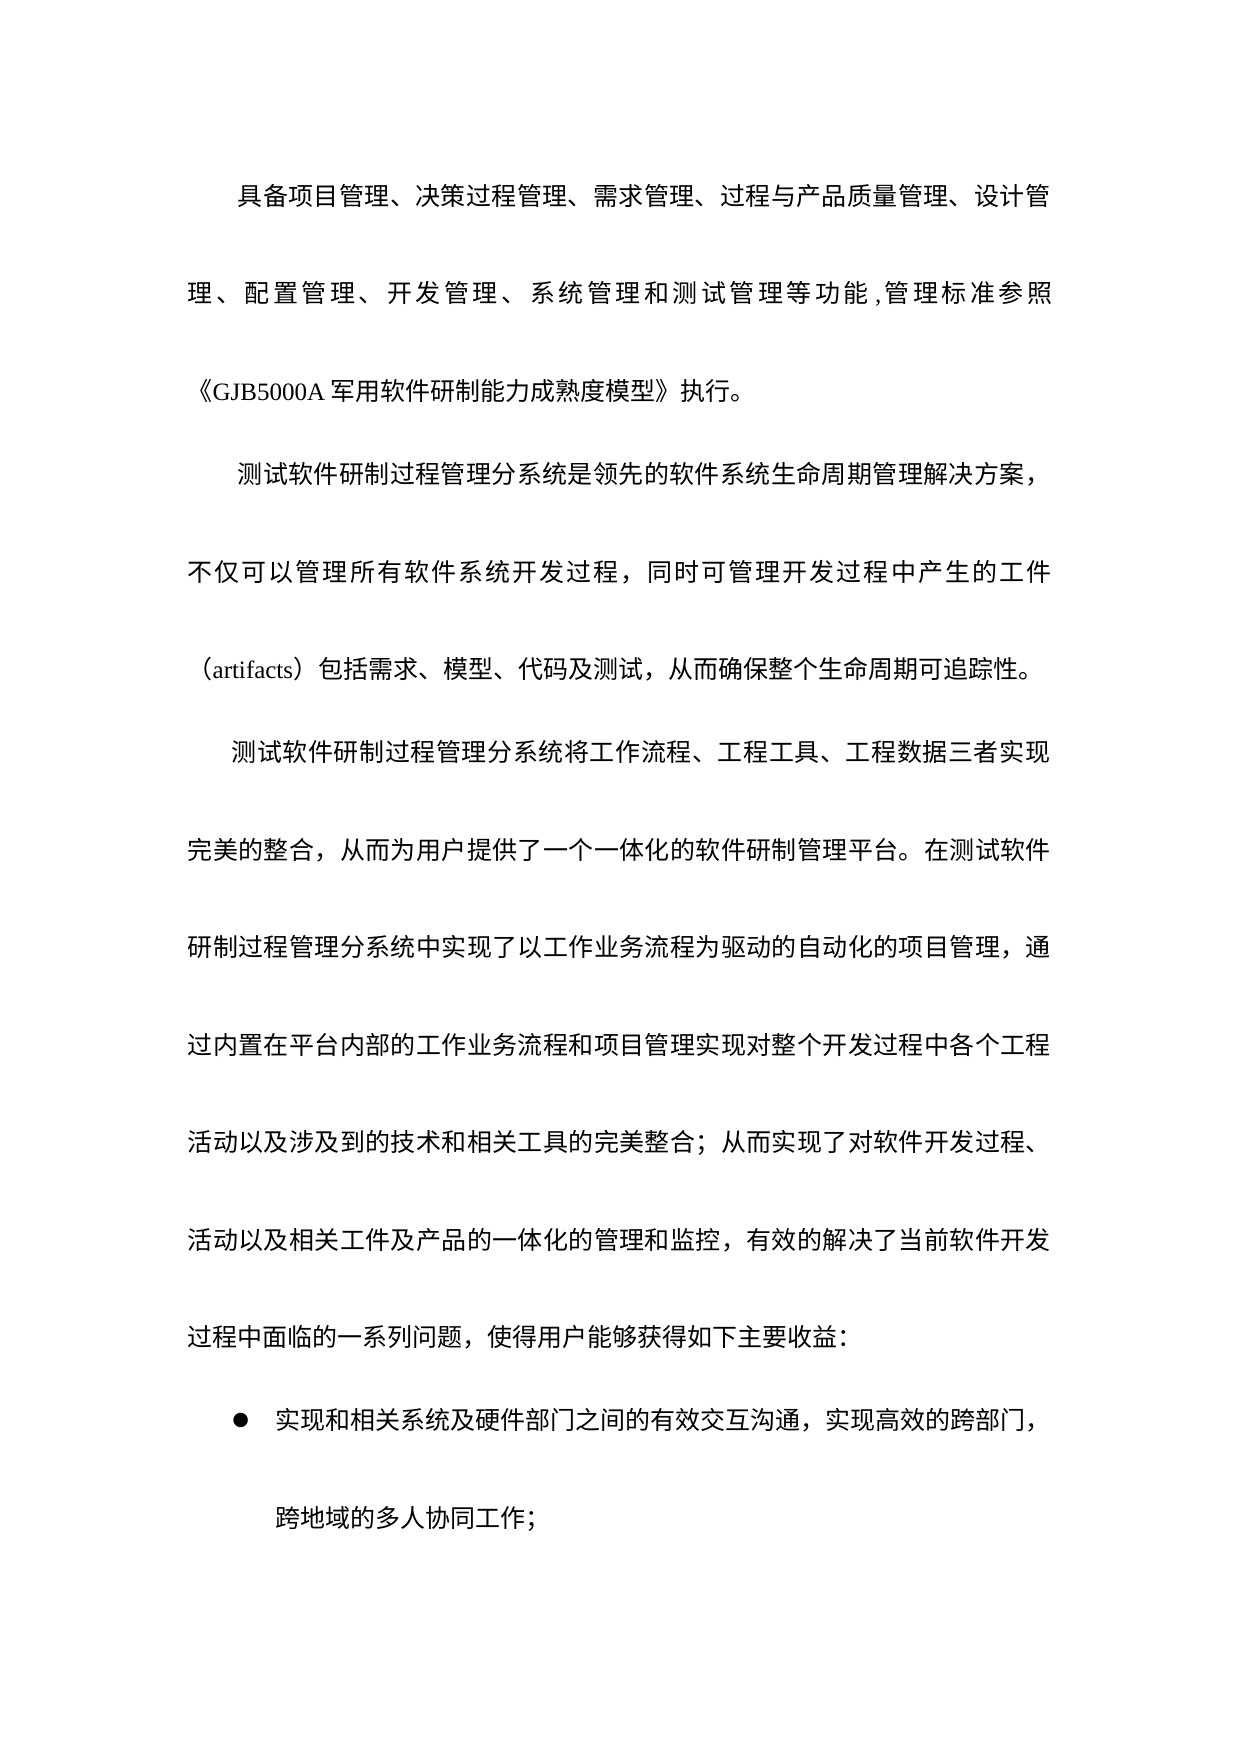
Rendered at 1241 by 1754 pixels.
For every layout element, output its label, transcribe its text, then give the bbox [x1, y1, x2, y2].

list 实现和相关系统及硬件部门之间的有效交互沟通，实现高效的跨部门，跨地域的多人协同工作； [231, 1386, 1053, 1549]
text 测试软件研制过程管理分系统是领先的软件系统生命周期管理解决方案，不仅可以管理所有软件系统开发过程，同时可管理开发过程中产生的工件（artifacts）包括需求、模型、代码及测试，从而确保整个生命周期可追踪性。 [187, 440, 1053, 700]
text 测试软件研制过程管理分系统将工作流程、工程工具、工程数据三者实现完美的整合，从而为用户提供了一个一体化的软件研制管理平台。在测试软件研制过程管理分系统中实现了以工作业务流程为驱动的自动化的项目管理，通过内置在平台内部的工作业务流程和项目管理实现对整个开发过程中各个工程活动以及涉及到的技术和相关工具的完美整合；从而实现了对软件开发过程、活动以及相关工件及产品的一体化的管理和监控，有效的解决了当前软件开发过程中面临的一系列问题，使得用户能够获得如下主要收益： [187, 718, 1053, 1368]
text 具备项目管理、决策过程管理、需求管理、过程与产品质量管理、设计管理、配置管理、开发管理、系统管理和测试管理等功能,管理标准参照《GJB5000A军用软件研制能力成熟度模型》执行。 [187, 162, 1053, 422]
